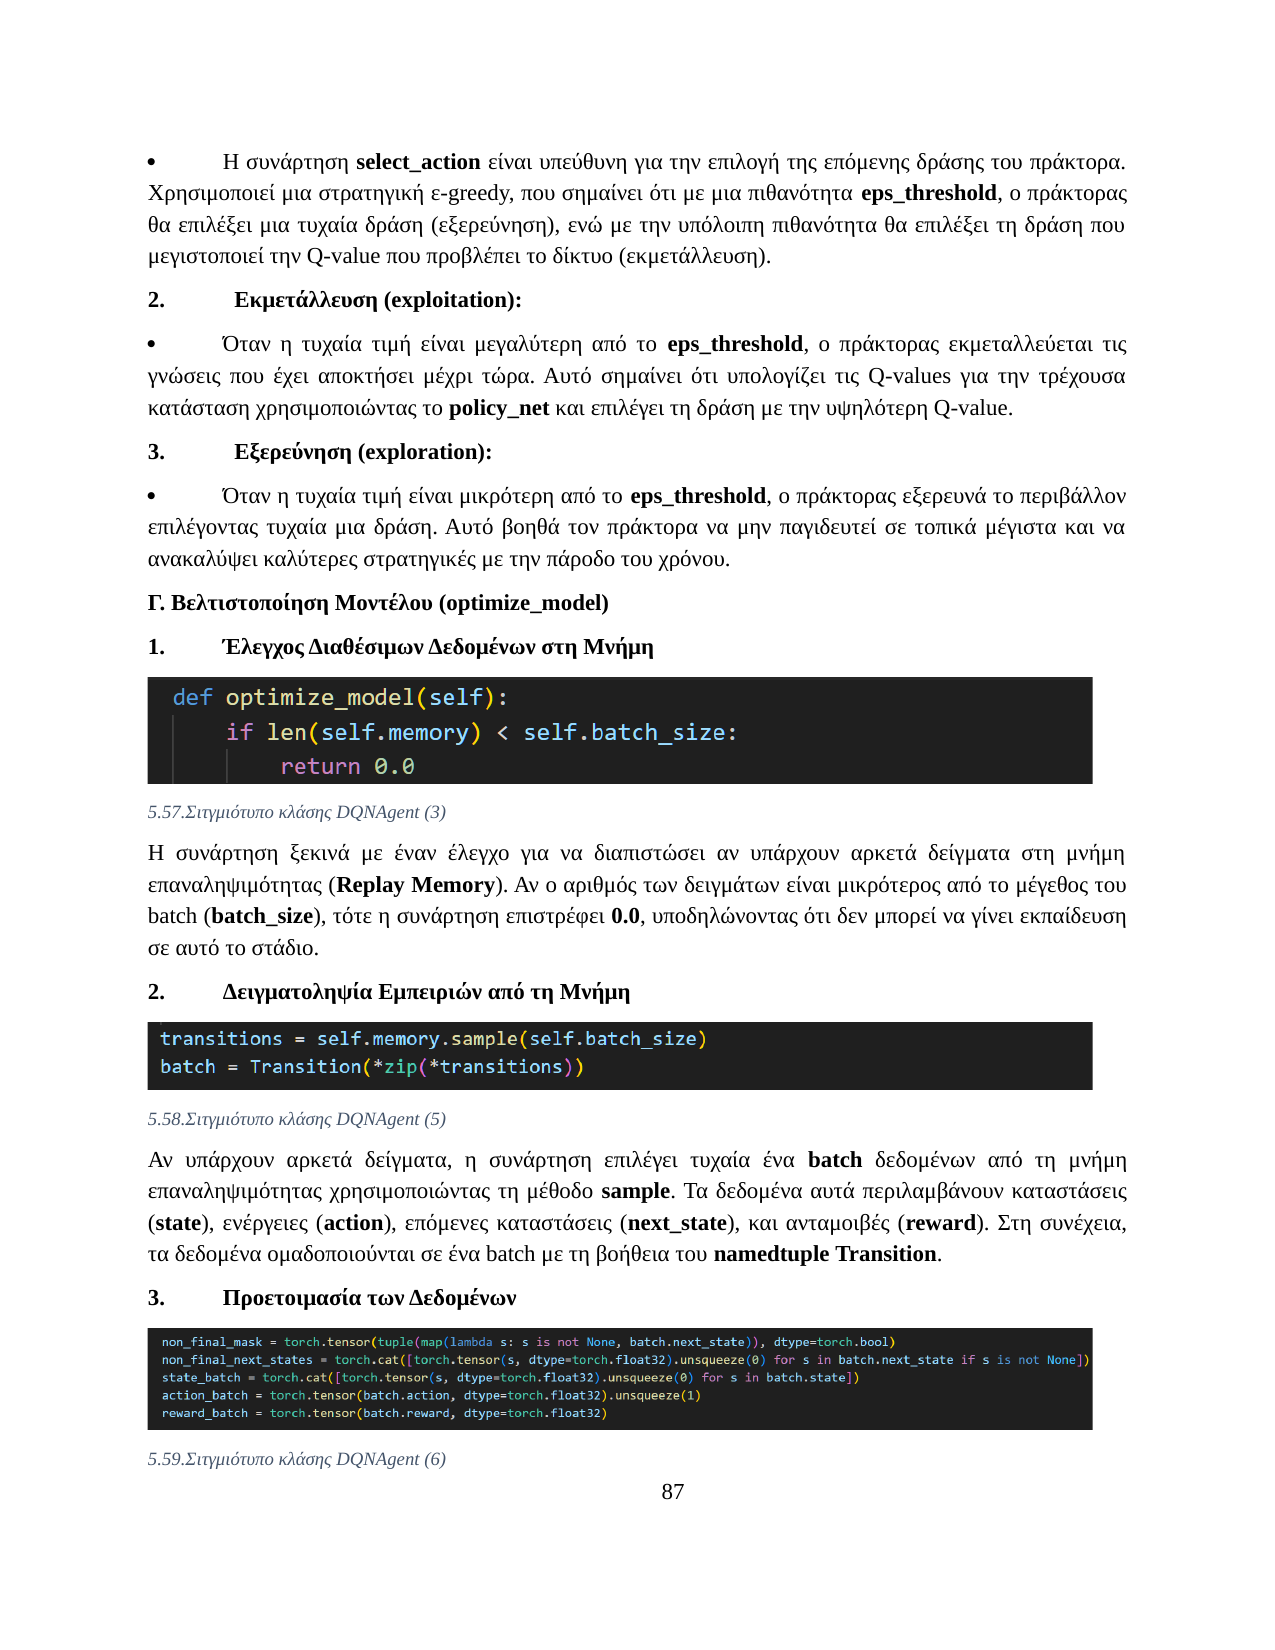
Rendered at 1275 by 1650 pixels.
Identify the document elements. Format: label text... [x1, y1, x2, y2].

list Προετοιμασία των Δεδομένων [148, 1284, 1127, 1311]
text 5.58.Σιτγμιότυπο κλάσης DQNAgent (5) [148, 1107, 1127, 1129]
list Όταν η τυχαία τιμή είναι μικρότερη από το eps_threshold, ο πράκτορας εξερευνά το περιβάλλον επιλέγοντας τυχαία μια δράση. Αυτό βοηθά τον πράκτορα να μην παγιδευτεί σε τοπικά μέγιστα και να ανακαλύψει καλύτερες στρατηγικές με την πάροδο του χρόνου. [148, 482, 1127, 571]
text Αν υπάρχουν αρκετά δείγματα, η συνάρτηση επιλέγει τυχαία ένα batch δεδομένων από τη μνήμη επαναληψιμότητας χρησιμοποιώντας τη μέθοδο sample. Τα δεδομένα αυτά περιλαμβάνουν καταστάσεις (state), ενέργειες (action), επόμενες καταστάσεις (next_state), και ανταμοιβές (reward). Στη συνέχεια, τα δεδομένα ομαδοποιούνται σε ένα batch με τη βοήθεια του namedtuple Transition. [148, 1146, 1127, 1267]
text Η συνάρτηση ξεκινά με έναν έλεγχο για να διαπιστώσει αν υπάρχουν αρκετά δείγματα στη μνήμη επαναληψιμότητας (Replay Memory). Αν ο αριθμός των δειγμάτων είναι μικρότερος από το μέγεθος του batch (batch_size), τότε η συνάρτηση επιστρέφει 0.0, υποδηλώνοντας ότι δεν μπορεί να γίνει εκπαίδευση σε αυτό το στάδιο. [148, 839, 1127, 960]
text Γ. Βελτιστοποίηση Μοντέλου (optimize_model) [148, 589, 1127, 615]
text 5.59.Σιτγμιότυπο κλάσης DQNAgent (6) [148, 1447, 1127, 1469]
picture [147, 677, 1093, 784]
list Εκμετάλλευση (exploitation): [148, 286, 1127, 313]
list Η συνάρτηση select_action είναι υπεύθυνη για την επιλογή της επόμενης δράσης του πράκτορα. Χρησιμοποιεί μια στρατηγική ε-greedy, που σημαίνει ότι με μια πιθανότητα eps_threshold, ο πράκτορας θα επιλέξει μια τυχαία δράση (εξερεύνηση), ενώ με την υπόλοιπη πιθανότητα θα επιλέξει τη δράση που μεγιστοποιεί την Q-value που προβλέπει το δίκτυο (εκμετάλλευση). [148, 148, 1127, 269]
list Έλεγχος Διαθέσιμων Δεδομένων στη Μνήμη [148, 633, 1127, 659]
text 5.57.Σιτγμιότυπο κλάσης DQNAgent (3) [148, 801, 1127, 822]
picture [147, 1022, 1093, 1090]
list Δειγματοληψία Εμπειριών από τη Μνήμη [148, 978, 1127, 1004]
picture [147, 1328, 1093, 1430]
list Εξερεύνηση (exploration): [148, 438, 1127, 464]
list Όταν η τυχαία τιμή είναι μεγαλύτερη από το eps_threshold, ο πράκτορας εκμεταλλεύεται τις γνώσεις που έχει αποκτήσει μέχρι τώρα. Αυτό σημαίνει ότι υπολογίζει τις Q-values για την τρέχουσα κατάσταση χρησιμοποιώντας το policy_net και επιλέγει τη δράση με την υψηλότερη Q-value. [148, 331, 1127, 420]
